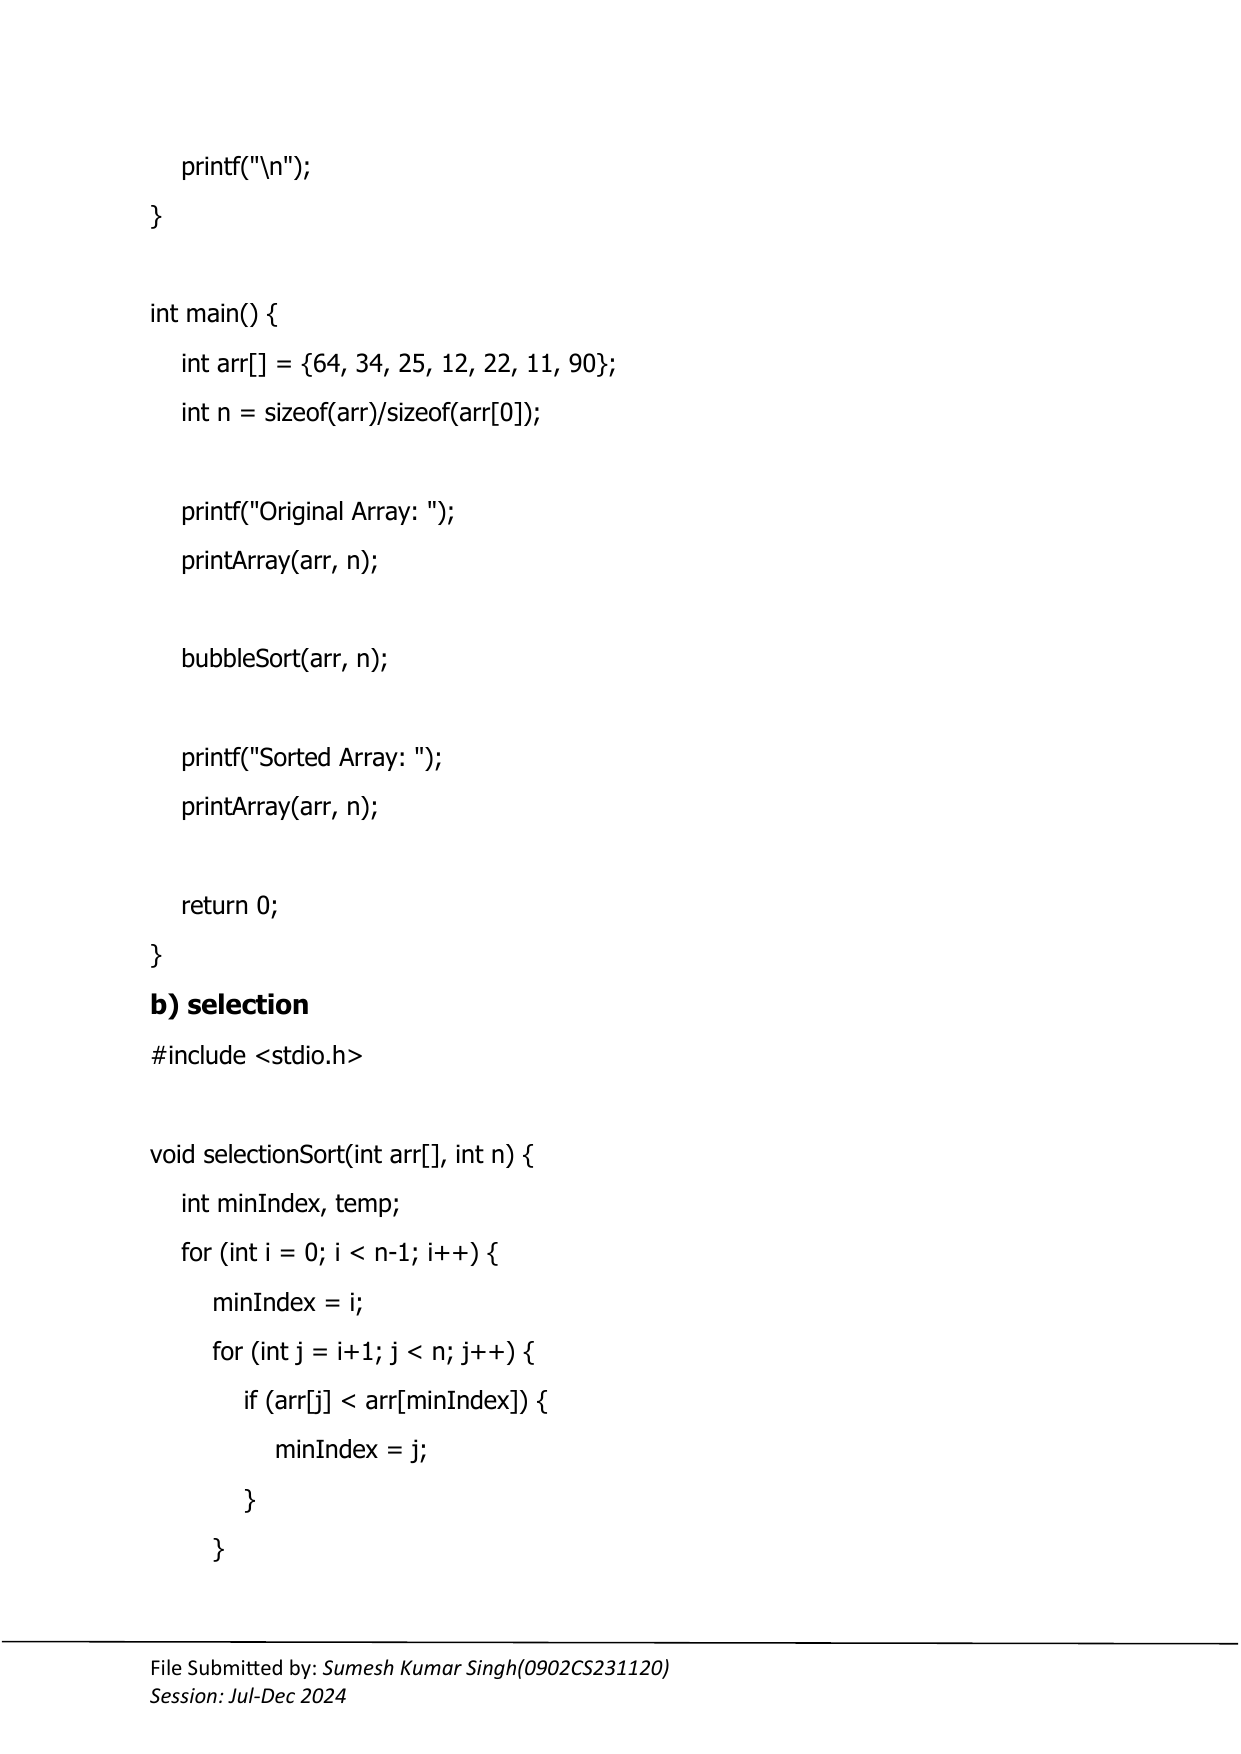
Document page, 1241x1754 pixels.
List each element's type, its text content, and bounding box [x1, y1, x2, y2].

text b) selection [150, 988, 1090, 1020]
text printf("Sorted Array: "); [150, 741, 1090, 771]
text void selectionSort(int arr[], int n) { [150, 1138, 1090, 1168]
text printf("Original Array: "); [150, 495, 1090, 525]
text minIndex = i; [150, 1286, 1090, 1316]
text int minIndex, temp; [150, 1187, 1090, 1218]
text bubbleSort(arr, n); [150, 643, 1090, 673]
text } [150, 1483, 1090, 1513]
text #include <stdio.h> [150, 1039, 1090, 1070]
text printArray(arr, n); [150, 791, 1090, 821]
text int main() { [150, 298, 1090, 328]
text } [150, 1532, 1090, 1562]
text return 0; [150, 889, 1090, 919]
text } [150, 938, 1090, 968]
text int n = sizeof(arr)/sizeof(arr[0]); [150, 396, 1090, 427]
text int arr[] = {64, 34, 25, 12, 22, 11, 90}; [150, 347, 1090, 377]
text printf("\n"); [150, 150, 1090, 180]
text printArray(arr, n); [150, 544, 1090, 574]
text for (int j = i+1; j < n; j++) { [150, 1335, 1090, 1365]
text for (int i = 0; i < n-1; i++) { [150, 1237, 1090, 1267]
text minIndex = j; [150, 1434, 1090, 1464]
text } [150, 199, 1090, 229]
text if (arr[j] < arr[minIndex]) { [150, 1384, 1090, 1415]
